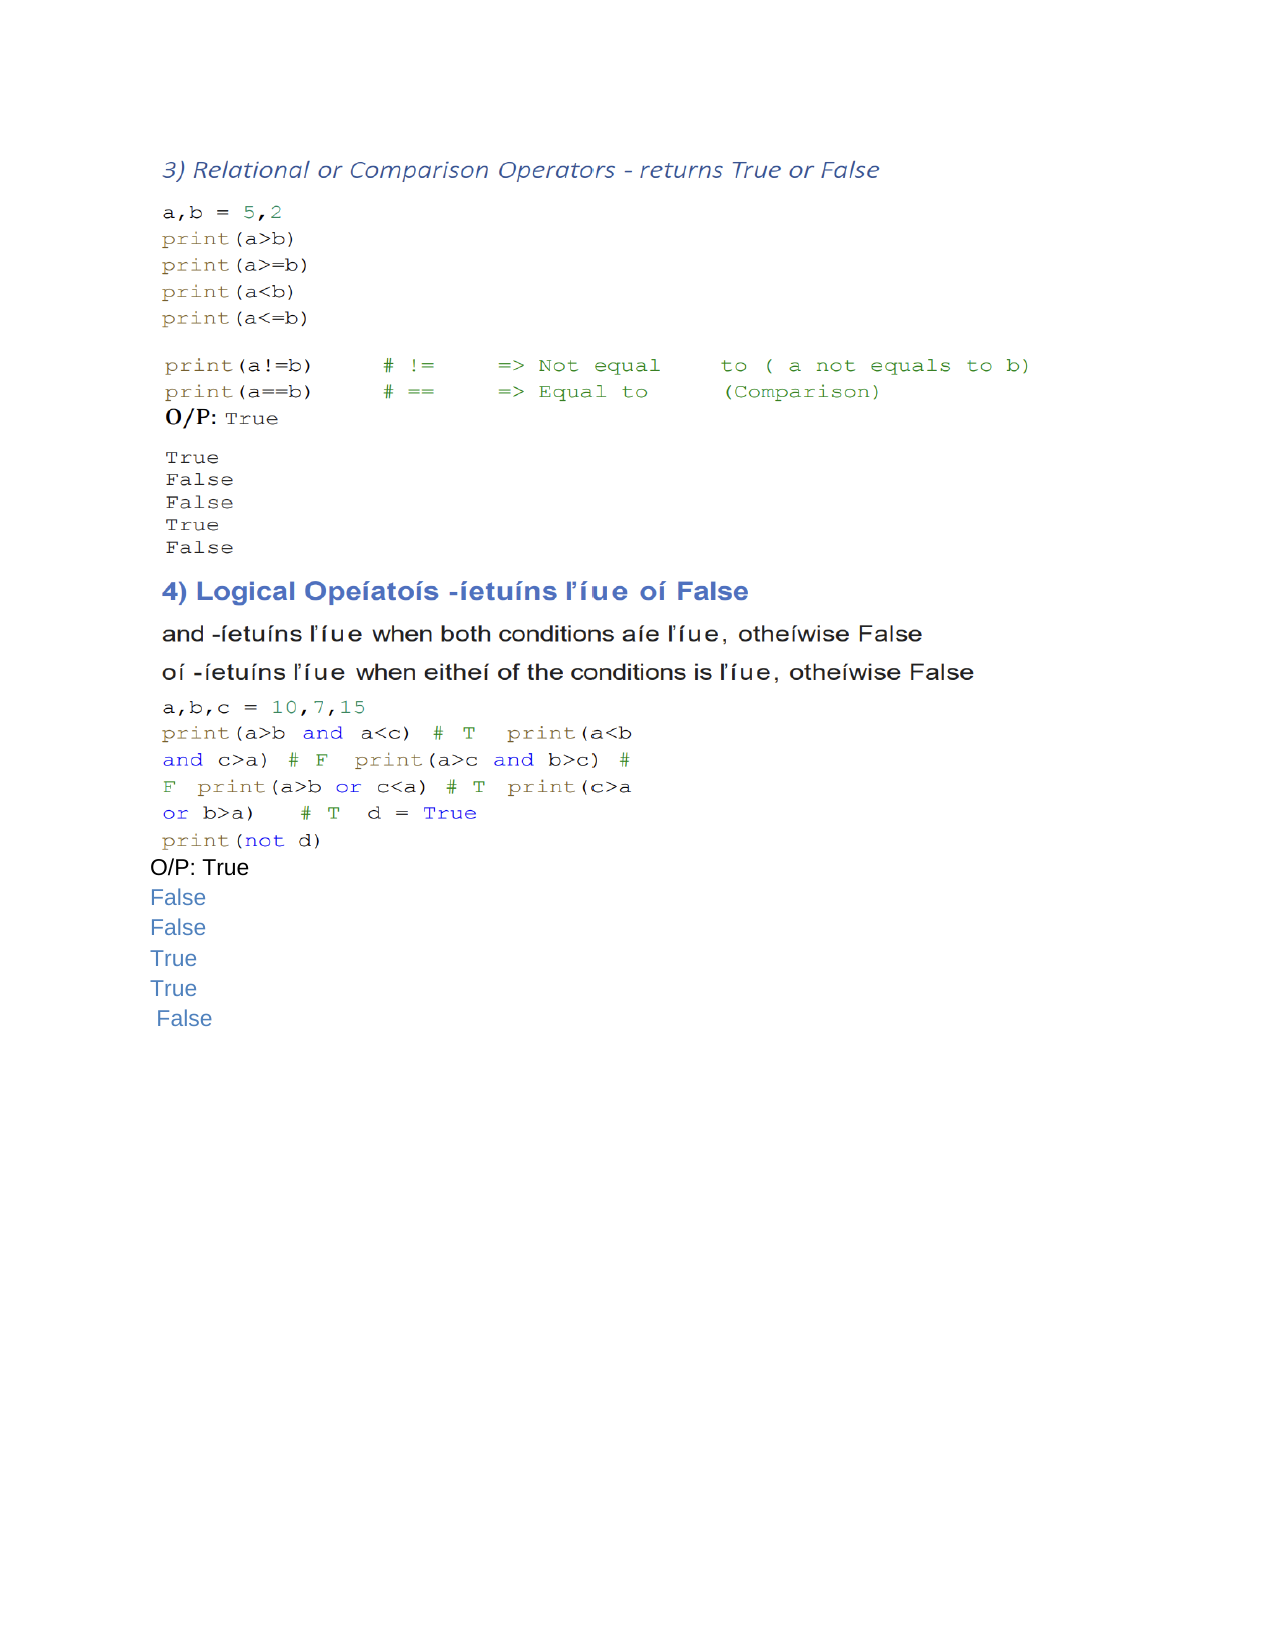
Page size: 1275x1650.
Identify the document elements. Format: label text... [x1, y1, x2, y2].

text False [150, 1005, 1125, 1031]
text True [150, 944, 1125, 971]
text O/P: True [150, 854, 1125, 880]
text False [150, 914, 1125, 941]
picture [150, 150, 1032, 850]
text True [150, 975, 1125, 1001]
text False [150, 884, 1125, 910]
